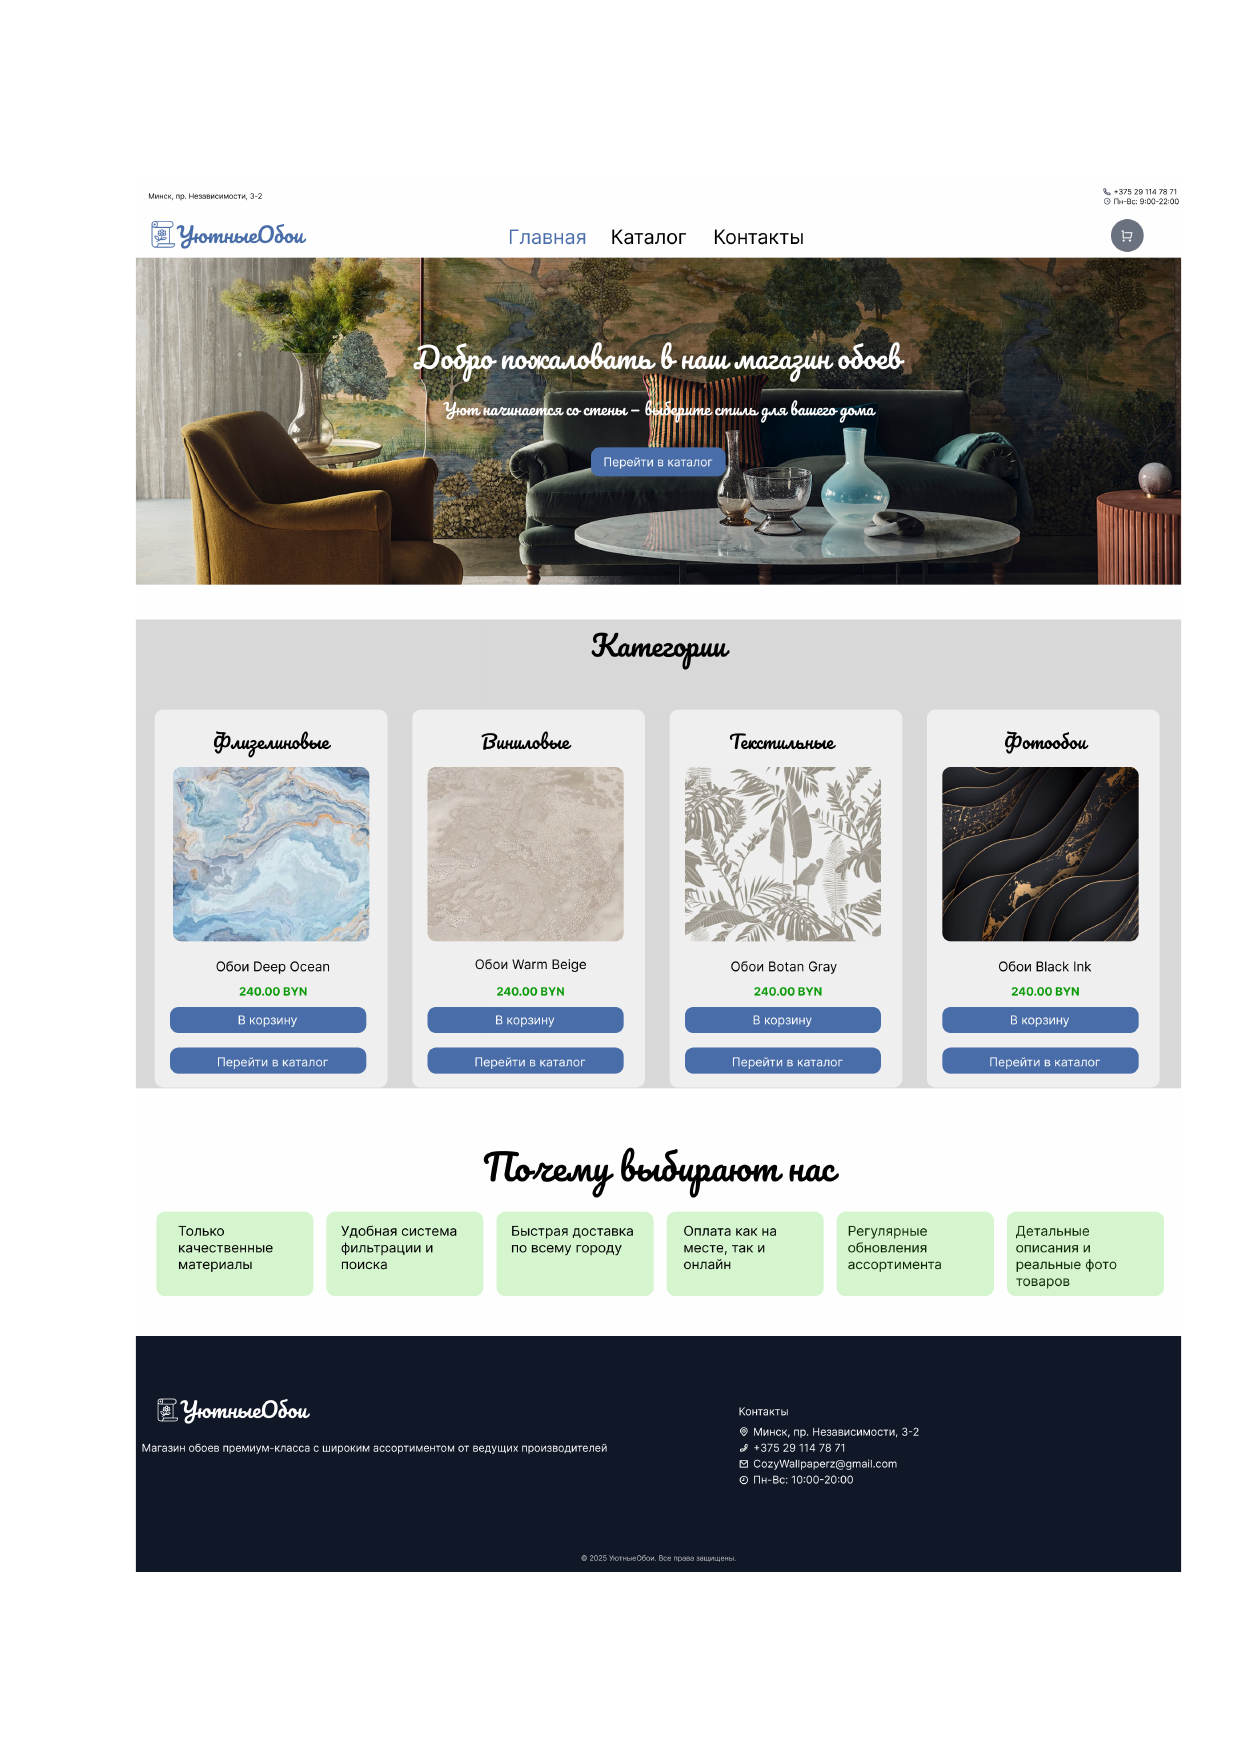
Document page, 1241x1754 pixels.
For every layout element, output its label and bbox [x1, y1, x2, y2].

picture [135, 179, 1182, 1572]
